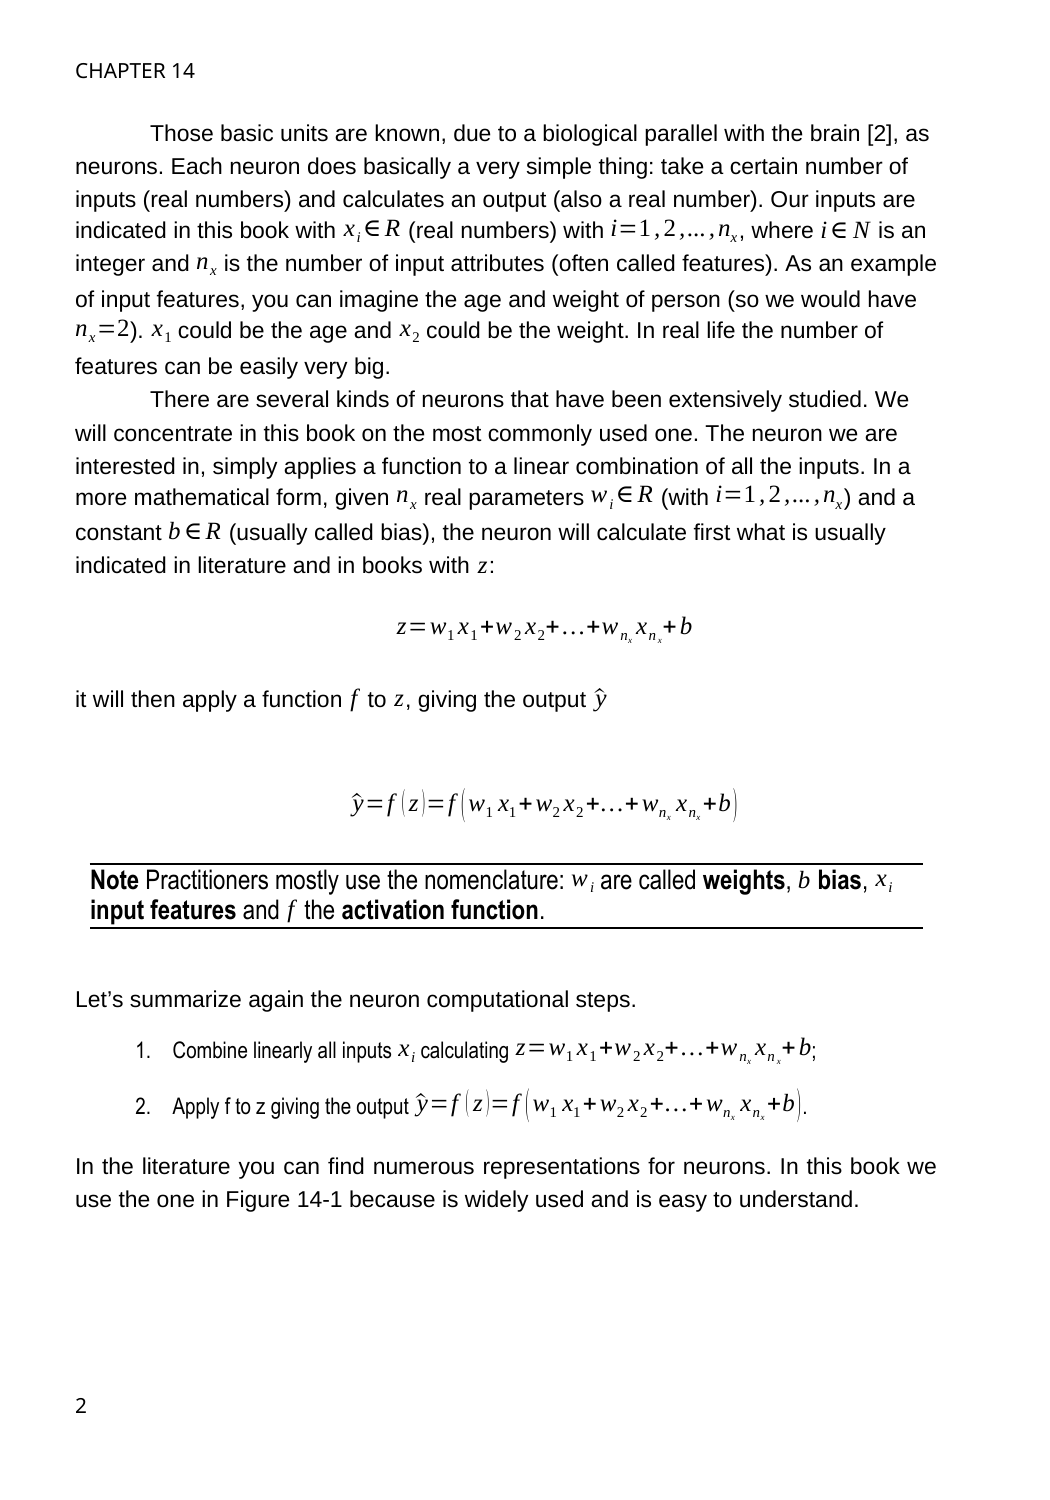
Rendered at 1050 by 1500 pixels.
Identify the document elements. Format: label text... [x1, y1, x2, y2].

list Combine linearly all inputs calculating ; [135, 1033, 818, 1067]
text Let’s summarize again the neuron computational steps. [75, 979, 937, 1012]
text There are several kinds of neurons that have been extensively studied. We will concentrate in this book on the most commonly used one. The neuron we are interested in, simply applies a function to a linear combination of all the inputs. In a more mathematical form, given real parameters (with ) and a constant (usually called bias), the neuron will calculate first what is usually indicated in literature and in books with : [75, 379, 937, 579]
text it will then apply a function to , giving the output [75, 679, 937, 713]
text Those basic units are known, due to a biological parallel with the brain [2], as neurons. Each neuron does basically a very simple thing: take a certain number of inputs (real numbers) and calculates an output (also a real number). Our inputs are indicated in this book with (real numbers) with , where is an integer and is the number of input attributes (often called features). As an example of input features, you can imagine the age and weight of person (so we would have ). could be the age and could be the weight. In real life the number of features can be easily very big. [75, 112, 937, 379]
text Note Practitioners mostly use the nomenclature: are called weights, bias, input features and the activation function. [90, 865, 923, 927]
text In the literature you can find numerous representations for neurons. In this book we use the one in Figure 14-1 because is widely used and is easy to understand. [75, 1146, 937, 1212]
list Apply f to z giving the output . [135, 1088, 818, 1125]
